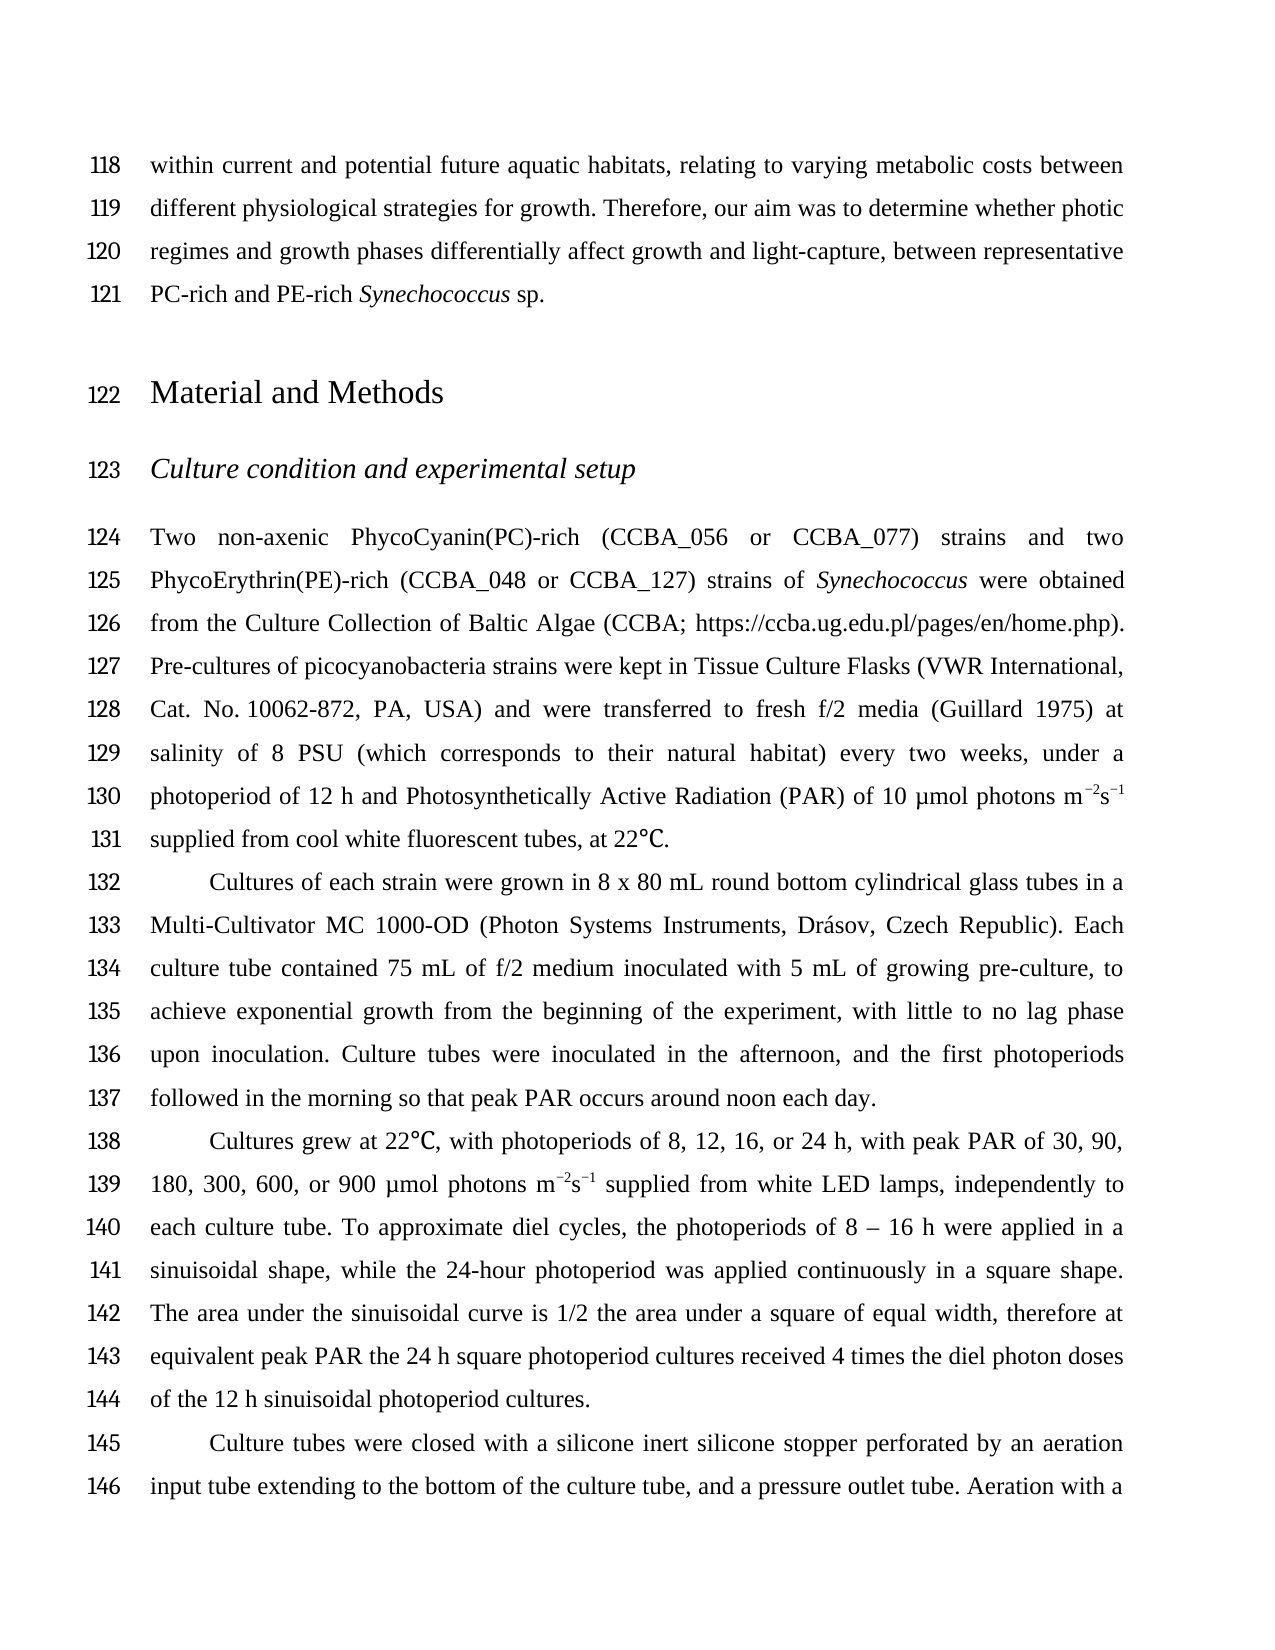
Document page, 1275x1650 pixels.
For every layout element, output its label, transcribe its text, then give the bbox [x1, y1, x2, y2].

subtitle Culture condition and experimental setup [150, 451, 1125, 484]
text Two non-axenic PhycoCyanin(PC)-rich (CCBA_056 or CCBA_077) strains and two PhycoErythrin(PE)-rich (CCBA_048 or CCBA_127) strains of Synechococcus were obtained from the Culture Collection of Baltic Algae (CCBA; https://ccba.ug.edu.pl/pages/en/home.php). Pre-cultures of picocyanobacteria strains were kept in Tissue Culture Flasks (VWR International, Cat. No. 10062-872, PA, USA) and were transferred to fresh f/2 media (Guillard 1975) at salinity of 8 PSU (which corresponds to their natural habitat) every two weeks, under a photoperiod of 12 h and Photosynthetically Active Radiation (PAR) of 10 µmol photons m−2s−1 supplied from cool white fluorescent tubes, at 22℃. [150, 522, 1125, 853]
subtitle Material and Methods [150, 372, 1125, 411]
text Cultures of each strain were grown in 8 x 80 mL round bottom cylindrical glass tubes in a Multi-Cultivator MC 1000-OD (Photon Systems Instruments, Drásov, Czech Republic). Each culture tube contained 75 mL of f/2 medium inoculated with 5 mL of growing pre-culture, to achieve exponential growth from the beginning of the experiment, with little to no lag phase upon inoculation. Culture tubes were inoculated in the afternoon, and the first photoperiods followed in the morning so that peak PAR occurs around noon each day. [150, 867, 1125, 1111]
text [150, 1428, 1125, 1499]
text Cultures grew at 22℃, with photoperiods of 8, 12, 16, or 24 h, with peak PAR of 30, 90, 180, 300, 600, or 900 µmol photons m−2s−1 supplied from white LED lamps, independently to each culture tube. To approximate diel cycles, the photoperiods of 8 – 16 h were applied in a sinuisoidal shape, while the 24-hour photoperiod was applied continuously in a square shape. The area under the sinuisoidal curve is 1/2 the area under a square of equal width, therefore at equivalent peak PAR the 24 h square photoperiod cultures received 4 times the diel photon doses of the 12 h sinuisoidal photoperiod cultures. [150, 1126, 1125, 1413]
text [150, 150, 1125, 308]
